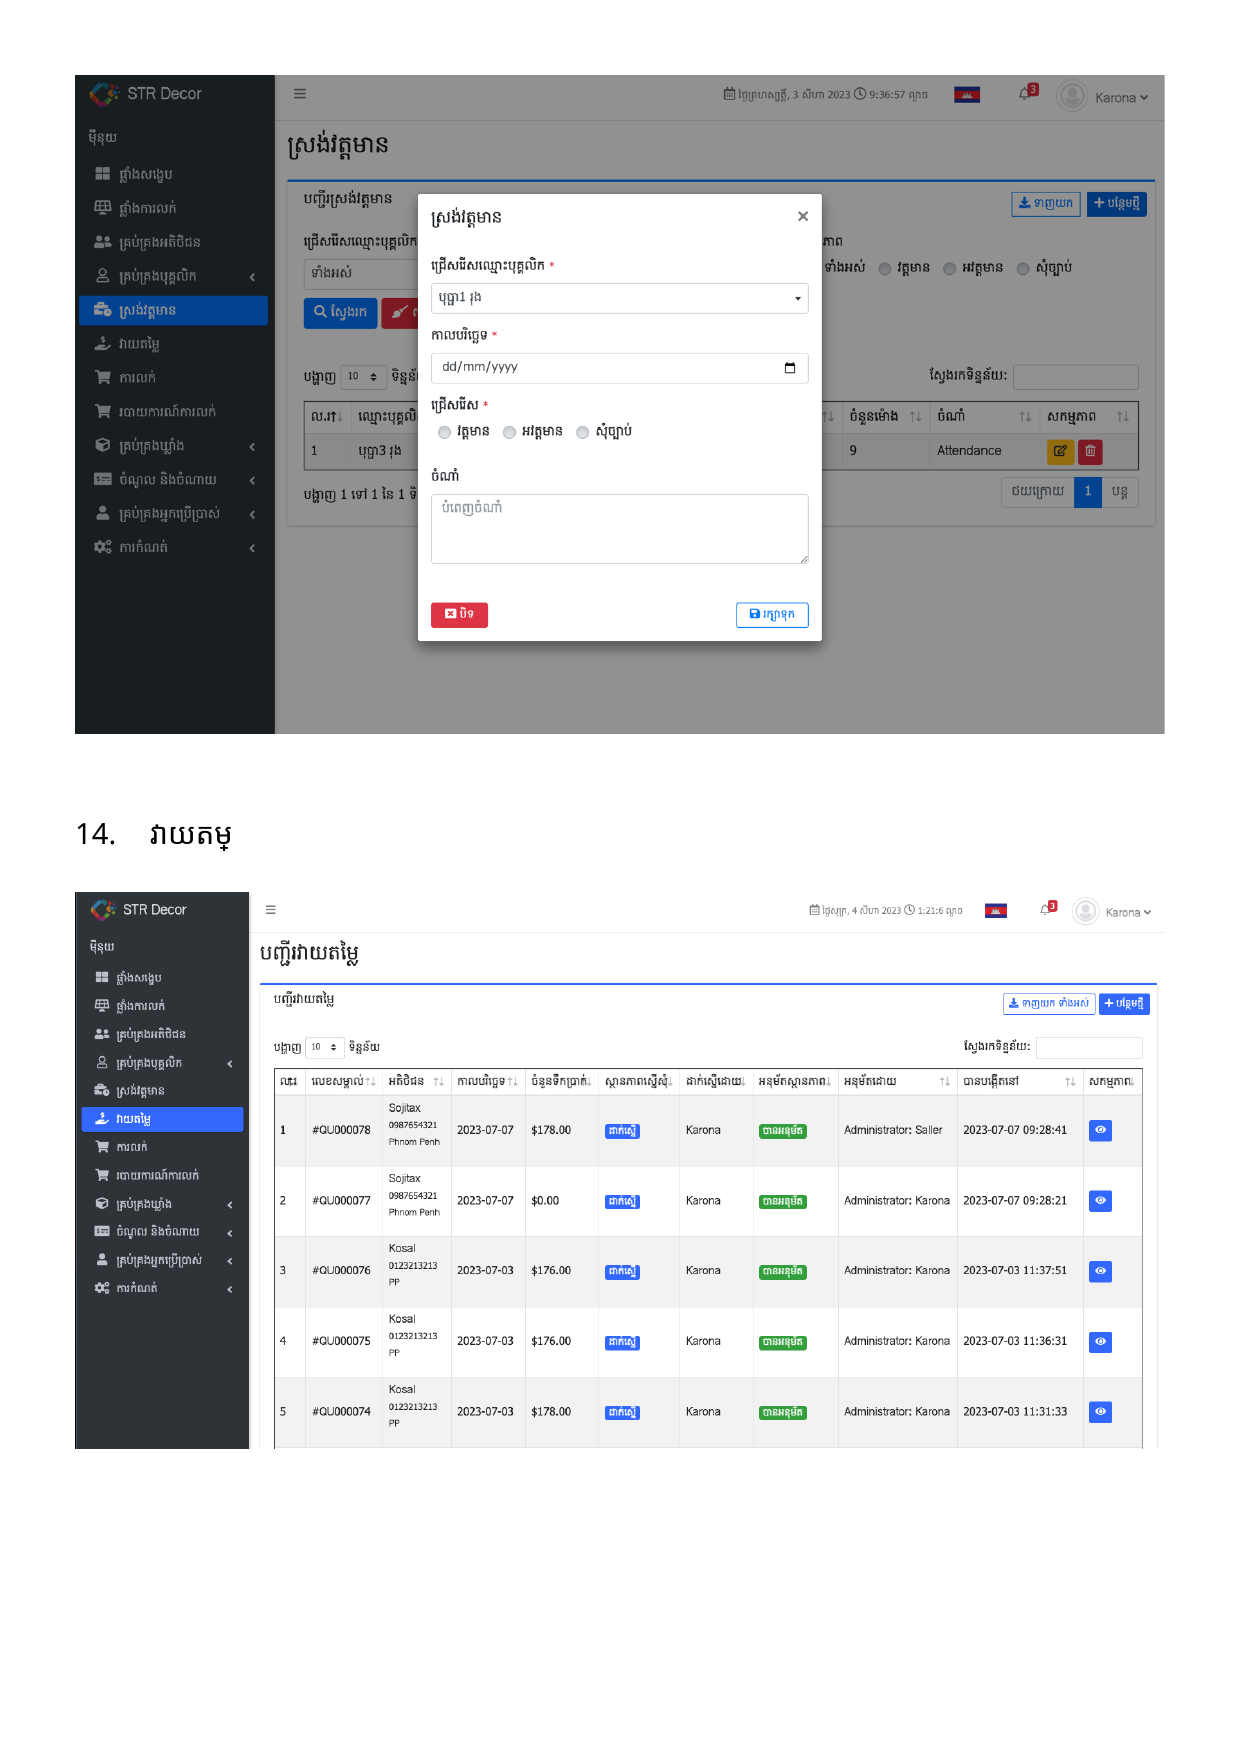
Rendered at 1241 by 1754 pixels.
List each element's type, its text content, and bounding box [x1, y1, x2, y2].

picture [75, 75, 1165, 734]
picture [75, 892, 1165, 1449]
list វាយតម្លៃ [75, 813, 1165, 853]
